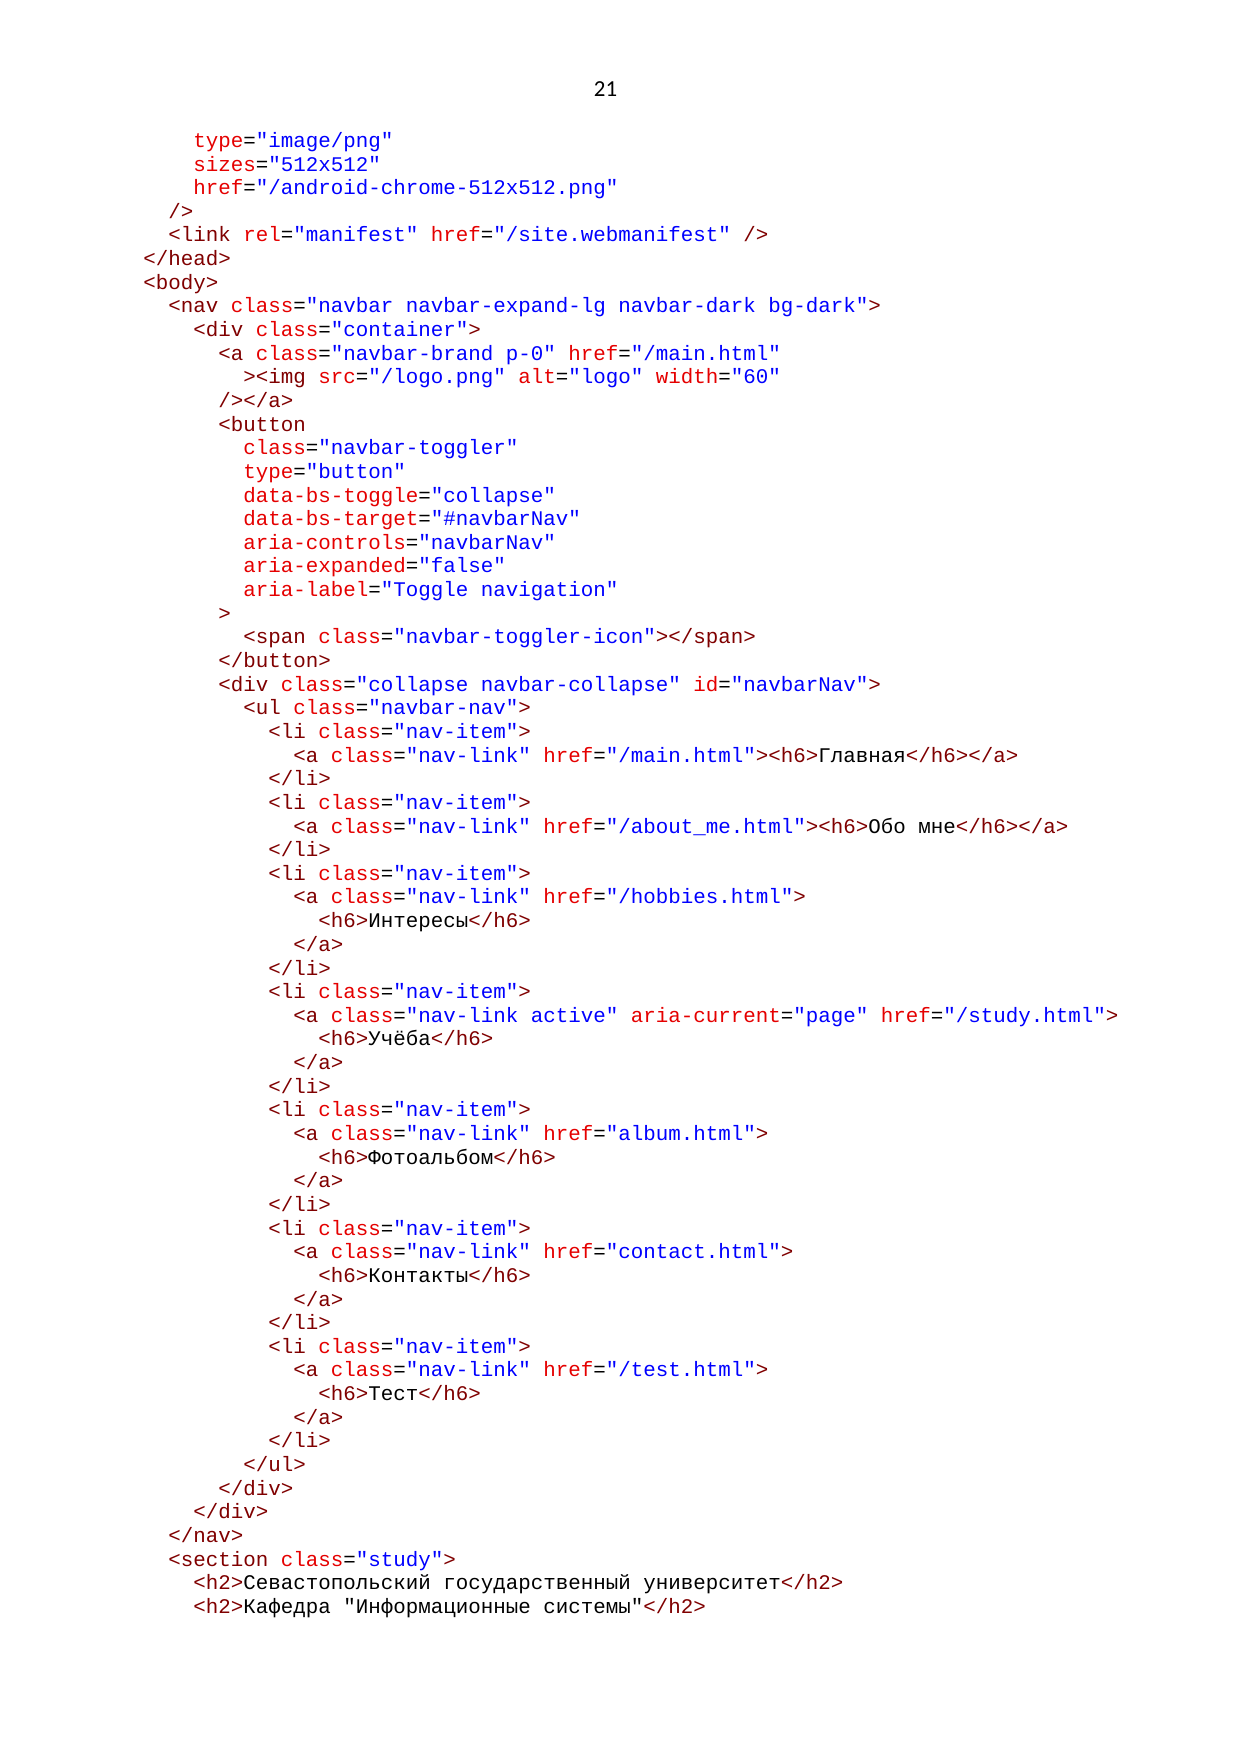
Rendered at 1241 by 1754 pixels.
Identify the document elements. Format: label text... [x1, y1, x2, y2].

text </li> [118, 839, 1152, 863]
text <h6>Тест</h6> [118, 1383, 1152, 1407]
text <a class="nav-link" href="/main.html"><h6>Главная</h6></a> [118, 745, 1152, 768]
text <button [118, 414, 1152, 437]
text <nav class="navbar navbar-expand-lg navbar-dark bg-dark"> [118, 295, 1152, 319]
text <div class="container"> [118, 319, 1152, 343]
text <section class="study"> [118, 1549, 1152, 1572]
text <link rel="manifest" href="/site.webmanifest" /> [118, 224, 1152, 248]
text <li class="nav-item"> [118, 863, 1152, 887]
text </li> [118, 1312, 1152, 1336]
text <a class="nav-link" href="/test.html"> [118, 1359, 1152, 1383]
text </li> [118, 1076, 1152, 1099]
text </a> [118, 1407, 1152, 1430]
text type="button" [118, 461, 1152, 484]
text > [118, 603, 1152, 626]
text <span class="navbar-toggler-icon"></span> [118, 626, 1152, 650]
text </li> [118, 1194, 1152, 1218]
text <a class="nav-link" href="/about_me.html"><h6>Обо мне</h6></a> [118, 816, 1152, 839]
text </li> [118, 768, 1152, 792]
text <div class="collapse navbar-collapse" id="navbarNav"> [118, 674, 1152, 697]
text <a class="navbar-brand p-0" href="/main.html" [118, 343, 1152, 366]
text data-bs-target="#navbarNav" [118, 508, 1152, 532]
text class="navbar-toggler" [118, 437, 1152, 461]
text <li class="nav-item"> [118, 1336, 1152, 1359]
text </a> [118, 1170, 1152, 1194]
text </head> [118, 248, 1152, 272]
text <li class="nav-item"> [118, 1218, 1152, 1241]
text </a> [118, 934, 1152, 957]
text aria-label="Toggle navigation" [118, 579, 1152, 603]
text <h6>Учёба</h6> [118, 1028, 1152, 1052]
text <a class="nav-link" href="album.html"> [118, 1123, 1152, 1147]
text <li class="nav-item"> [118, 792, 1152, 816]
text data-bs-toggle="collapse" [118, 484, 1152, 508]
text </button> [118, 650, 1152, 674]
text </li> [118, 1430, 1152, 1454]
text <li class="nav-item"> [118, 1099, 1152, 1123]
text href="/android-chrome-512x512.png" [118, 177, 1152, 201]
text </div> [118, 1478, 1152, 1501]
text <li class="nav-item"> [118, 981, 1152, 1005]
text <a class="nav-link" href="/hobbies.html"> [118, 887, 1152, 910]
text </li> [118, 957, 1152, 981]
text aria-controls="navbarNav" [118, 532, 1152, 556]
text <ul class="navbar-nav"> [118, 697, 1152, 721]
text <h6>Контакты</h6> [118, 1265, 1152, 1288]
text </ul> [118, 1454, 1152, 1478]
text </div> [118, 1501, 1152, 1525]
text </a> [118, 1288, 1152, 1312]
text <h6>Фотоальбом</h6> [118, 1147, 1152, 1170]
text <li class="nav-item"> [118, 721, 1152, 745]
text </nav> [118, 1525, 1152, 1549]
text /> [118, 201, 1152, 224]
text <a class="nav-link active" aria-current="page" href="/study.html"> [118, 1005, 1152, 1028]
text <body> [118, 272, 1152, 295]
text <h2>Севастопольский государственный университет</h2> [118, 1572, 1152, 1596]
text aria-expanded="false" [118, 556, 1152, 579]
text </a> [118, 1052, 1152, 1076]
text <h6>Интересы</h6> [118, 910, 1152, 934]
text <a class="nav-link" href="contact.html"> [118, 1241, 1152, 1265]
text <h2>Кафедра "Информационные системы"</h2> [118, 1596, 1152, 1619]
text ><img src="/logo.png" alt="logo" width="60" [118, 366, 1152, 390]
text sizes="512x512" [118, 153, 1152, 177]
text type="image/png" [118, 130, 1152, 153]
text /></a> [118, 390, 1152, 414]
